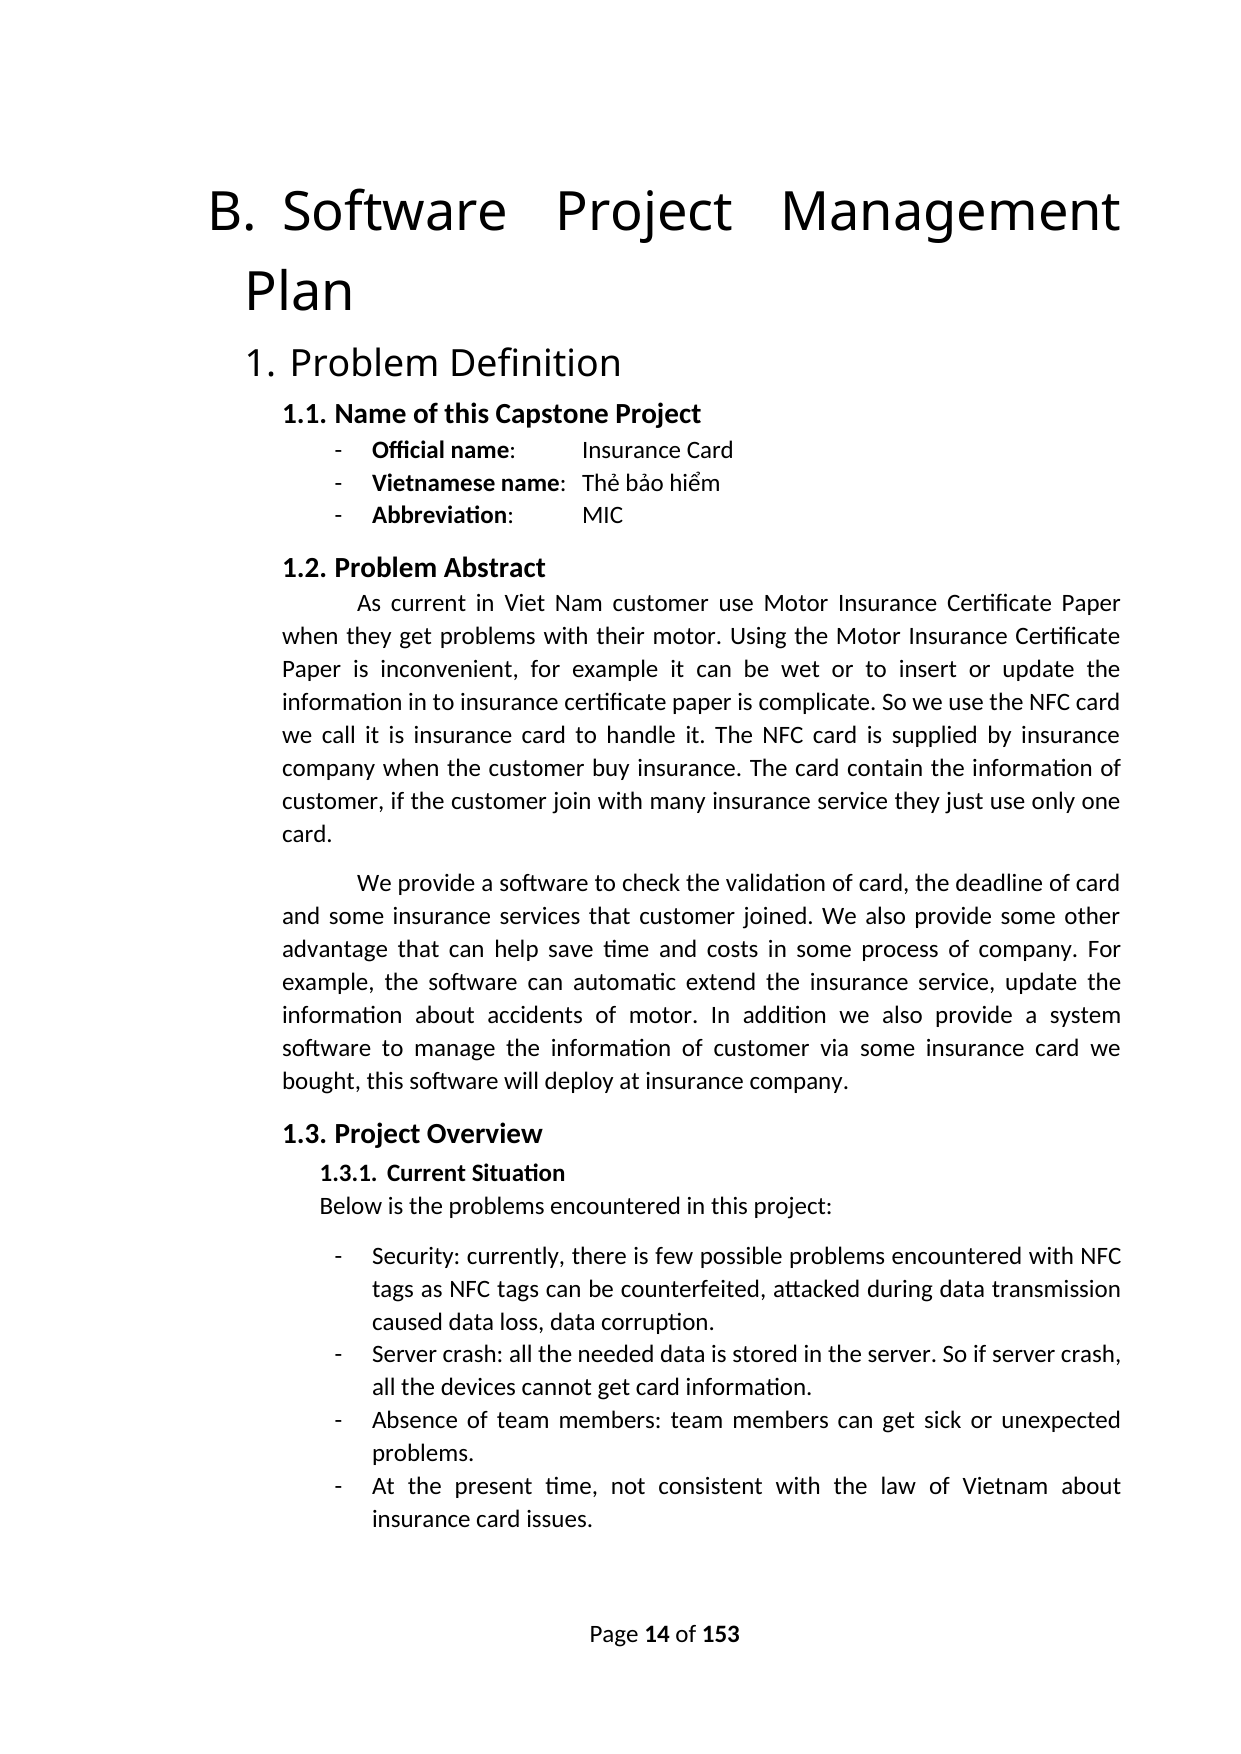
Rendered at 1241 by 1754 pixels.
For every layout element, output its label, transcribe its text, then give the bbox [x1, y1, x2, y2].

text Below is the problems encountered in this project: [244, 1190, 1122, 1221]
subtitle Problem Abstract [282, 549, 1122, 585]
subtitle Project Overview [282, 1115, 1122, 1150]
list Abbreviation: MIC [334, 499, 1122, 530]
list At the present time, not consistent with the law of Vietnam about insurance card issues. [334, 1470, 1122, 1534]
text We provide a software to check the validation of card, the deadline of card and some insurance services that customer joined. We also provide some other advantage that can help save time and costs in some process of company. For example, the software can automatic extend the insurance service, update the information about accidents of motor. In addition we also provide a system software to manage the information of customer via some insurance card we bought, this software will deploy at insurance company. [282, 868, 1122, 1096]
text As current in Viet Nam customer use Motor Insurance Certificate Paper when they get problems with their motor. Using the Motor Insurance Certificate Paper is inconvenient, for example it can be wet or to insert or update the information in to insurance certificate paper is complicate. So we use the NFC card we call it is insurance card to handle it. The NFC card is supplied by insurance company when the customer buy insurance. The card contain the information of customer, if the customer join with many insurance service they just use only one card. [282, 588, 1122, 848]
list Official name: Insurance Card [334, 434, 1122, 464]
subtitle Software Project Management Plan [207, 173, 1122, 326]
subtitle Problem Definition [244, 336, 1122, 387]
list Vietnamese name: Thẻ bảo hiểm [334, 467, 1122, 497]
subtitle Current Situation [319, 1157, 1122, 1188]
list Absence of team members: team members can get sick or unexpected problems. [334, 1404, 1122, 1468]
list Security: currently, there is few possible problems encountered with NFC tags as NFC tags can be counterfeited, attacked during data transmission caused data loss, data corruption. [334, 1240, 1122, 1336]
subtitle Name of this Capstone Project [282, 395, 1122, 431]
list Server crash: all the needed data is stored in the server. So if server crash, all the devices cannot get card information. [334, 1338, 1122, 1402]
